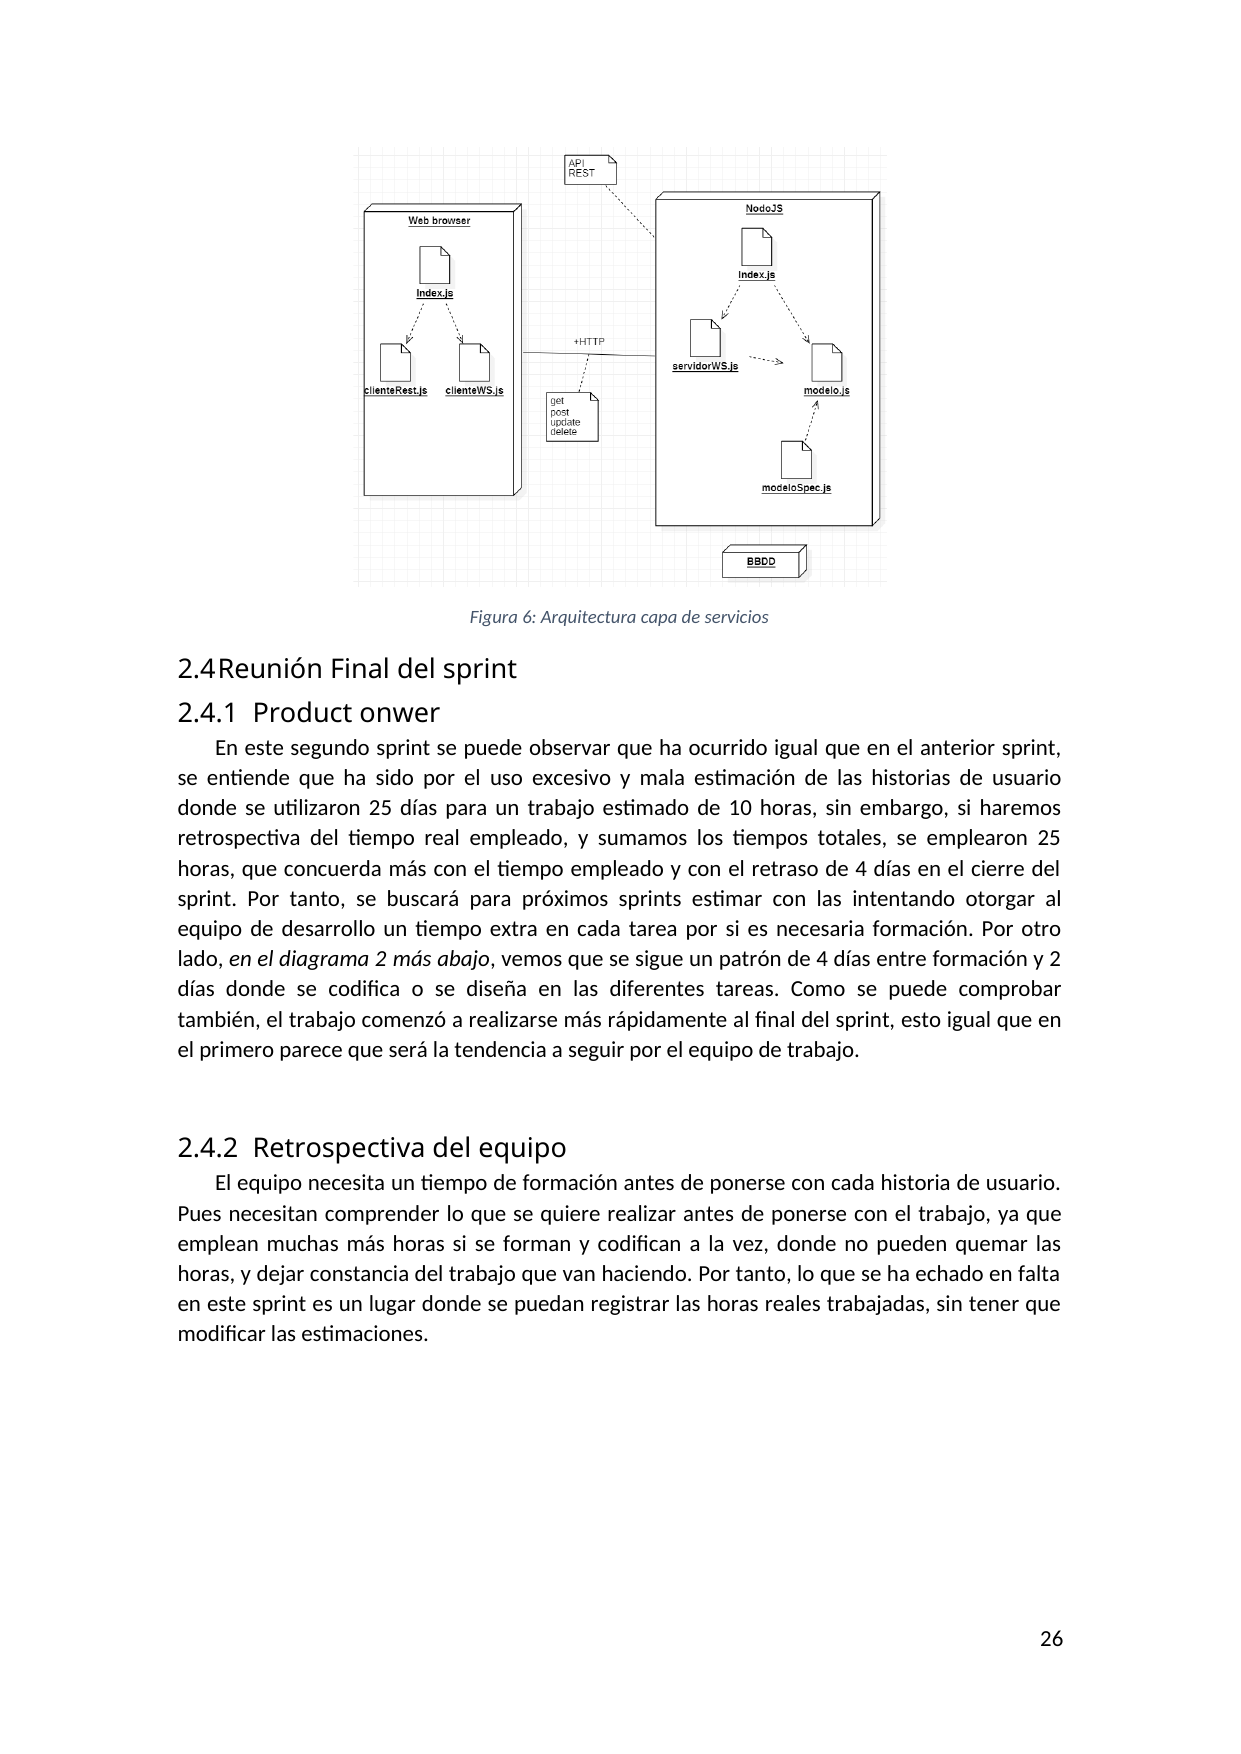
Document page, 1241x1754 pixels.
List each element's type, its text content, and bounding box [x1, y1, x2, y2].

subtitle Retrospectiva del equipo [177, 1129, 1063, 1166]
subtitle Product onwer [177, 693, 1063, 730]
subtitle Reunión Final del sprint [177, 649, 1063, 686]
text En este segundo sprint se puede observar que ha ocurrido igual que en el anterior sprint, se entiende que ha sido por el uso excesivo y mala estimación de las historias de usuario donde se utilizaron 25 días para un trabajo estimado de 10 horas, sin embargo, si haremos retrospectiva del tiempo real empleado, y sumamos los tiempos totales, se emplearon 25 horas, que concuerda más con el tiempo empleado y con el retraso de 4 días en el cierre del sprint. Por tanto, se buscará para próximos sprints estimar con las intentando otorgar al equipo de desarrollo un tiempo extra en cada tarea por si es necesaria formación. Por otro lado, en el diagrama 2 más abajo, vemos que se sigue un patrón de 4 días entre formación y 2 días donde se codifica o se diseña en las diferentes tareas. Como se puede comprobar también, el trabajo comenzó a realizarse más rápidamente al final del sprint, esto igual que en el primero parece que será la tendencia a seguir por el equipo de trabajo. [177, 733, 1063, 1063]
text El equipo necesita un tiempo de formación antes de ponerse con cada historia de usuario. Pues necesitan comprender lo que se quiere realizar antes de ponerse con el trabajo, ya que emplean muchas más horas si se forman y codifican a la vez, donde no pueden quemar las horas, y dejar constancia del trabajo que van haciendo. Por tanto, lo que se ha echado en falta en este sprint es un lugar donde se puedan registrar las horas reales trabajadas, sin tener que modificar las estimaciones. [177, 1168, 1063, 1348]
text Figura : Arquitectura capa de servicios [177, 605, 1063, 628]
picture [353, 147, 887, 587]
